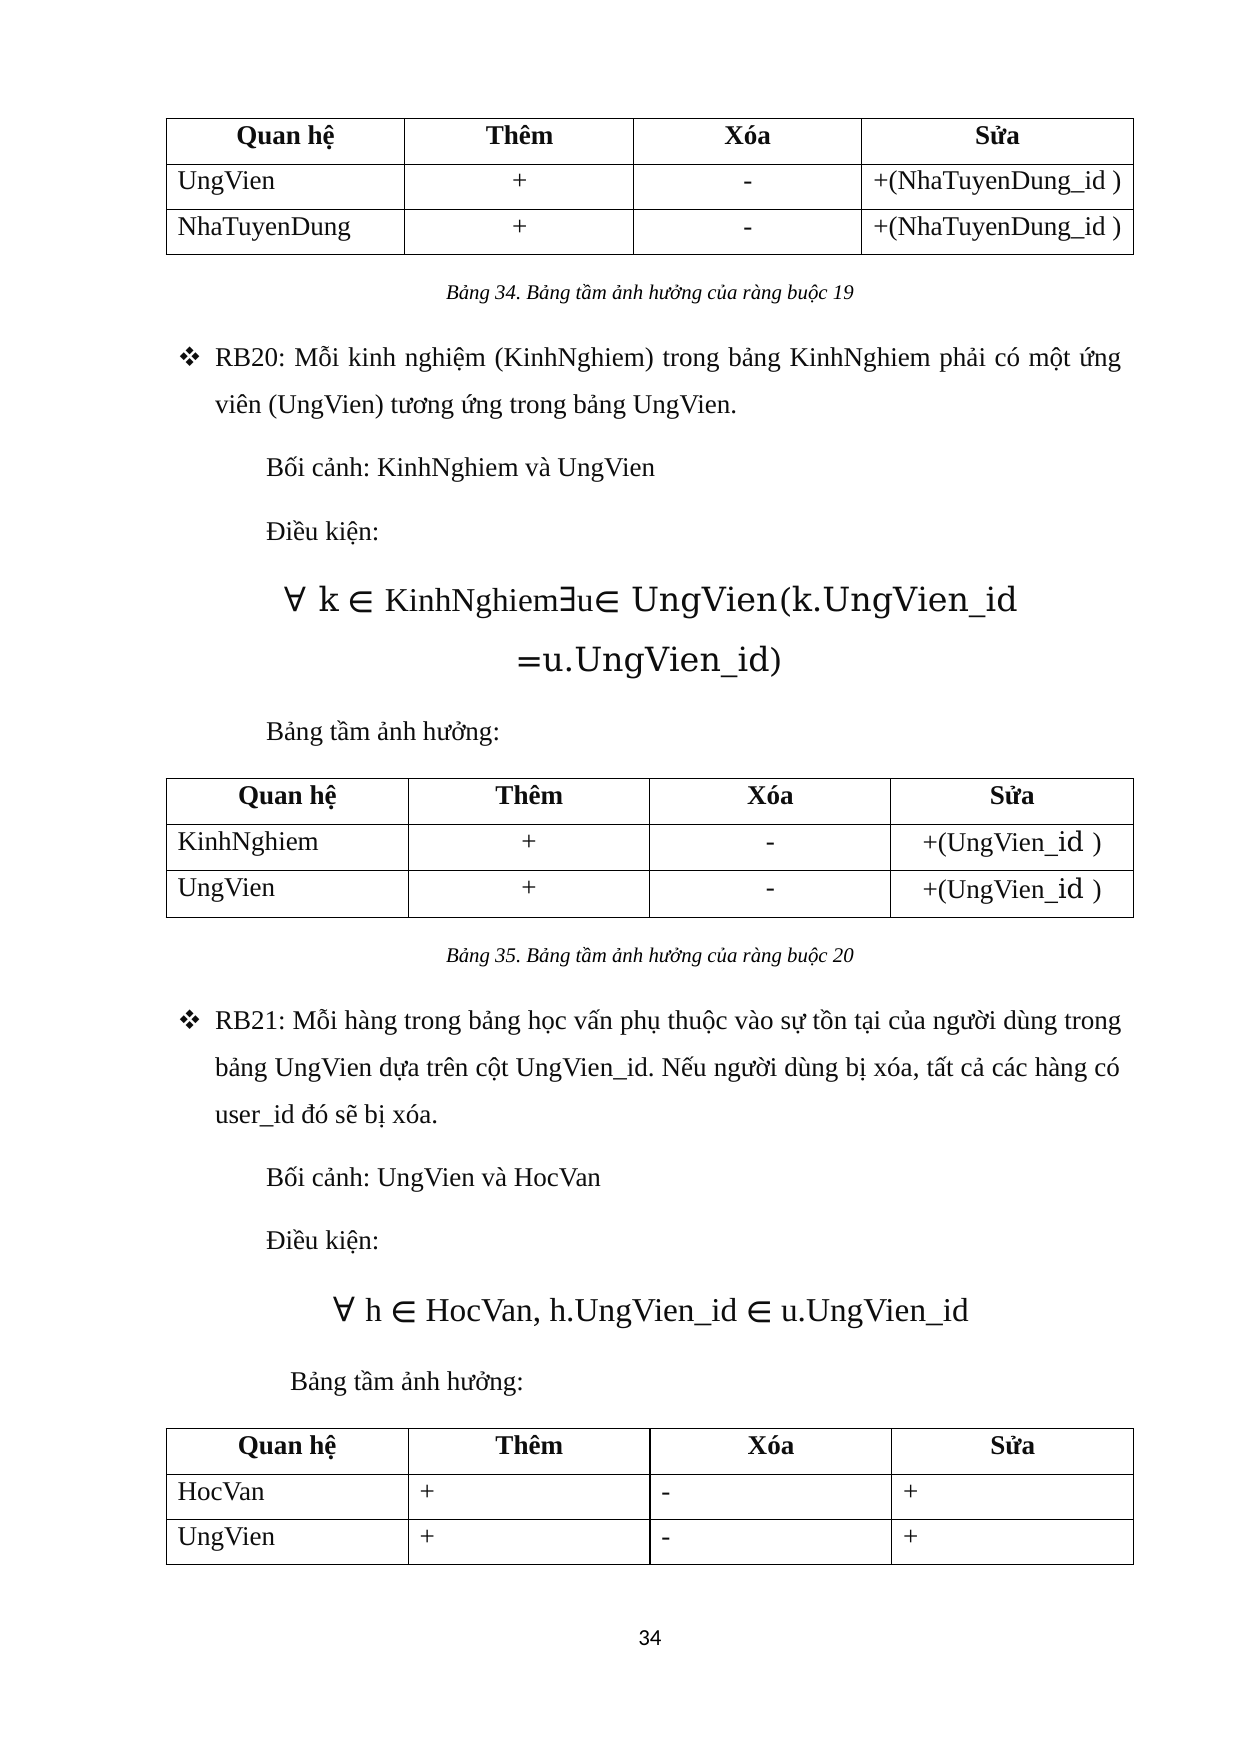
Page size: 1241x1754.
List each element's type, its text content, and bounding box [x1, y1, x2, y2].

table_cell +(UngVien_id ) [891, 871, 1133, 917]
table_cell + [892, 1475, 1133, 1519]
table_cell - [651, 1520, 891, 1564]
table_header Quan hệ [167, 1429, 408, 1473]
table_cell + [409, 825, 649, 870]
table_cell + [409, 871, 649, 917]
table_header Xóa [651, 1429, 891, 1473]
table_header Sửa [891, 779, 1133, 823]
table_cell HocVan [167, 1475, 408, 1519]
table_header Thêm [405, 119, 633, 163]
table_cell +(NhaTuyenDung_id ) [862, 210, 1133, 254]
table_cell + [405, 210, 633, 254]
table_header Quan hệ [167, 779, 408, 823]
table_cell + [409, 1520, 649, 1564]
table_cell +(NhaTuyenDung_id ) [862, 165, 1133, 209]
table_cell + [892, 1520, 1133, 1564]
list Bảng tầm ảnh hưởng: [290, 1365, 1122, 1396]
table_cell +(UngVien_id ) [891, 825, 1133, 870]
table_cell - [634, 210, 861, 254]
text Bảng 34. Bảng tầm ảnh hưởng của ràng buộc 19 [177, 280, 1122, 304]
table_cell UngVien [167, 871, 408, 917]
table_cell UngVien [167, 165, 404, 209]
list RB20: Mỗi kinh nghiệm (KinhNghiem) trong bảng KinhNghiem phải có một ứng viên (UngVien) tương ứng trong bảng UngVien. [177, 341, 1122, 419]
table_header Thêm [409, 1429, 649, 1473]
table_header Thêm [409, 779, 649, 823]
table_cell + [409, 1475, 649, 1519]
table_cell UngVien [167, 1520, 408, 1564]
text Bối cảnh: UngVien và HocVan [177, 1161, 1122, 1192]
table_header Sửa [862, 119, 1133, 163]
text Điều kiện: [177, 1224, 1122, 1256]
table_cell KinhNghiem [167, 825, 408, 870]
table_cell + [405, 165, 633, 209]
table_header Xóa [634, 119, 861, 163]
list RB21: Mỗi hàng trong bảng học vấn phụ thuộc vào sự tồn tại của người dùng trong bảng UngVien dựa trên cột UngVien_id. Nếu người dùng bị xóa, tất cả các hàng có user_id đó sẽ bị xóa. [177, 1004, 1122, 1129]
table_header Xóa [650, 779, 890, 823]
table_cell - [650, 871, 890, 917]
text ∀ h ∈ HocVan, h.UngVien_id ∈ u.UngVien_id [177, 1288, 1122, 1328]
text ∀ k ∈ KinhNghiem∃u∈ UngVien(k.UngVien_id =u.UngVien_id) [177, 578, 1122, 678]
table_header Quan hệ [167, 119, 404, 163]
text Điều kiện: [177, 514, 1122, 546]
table_cell - [651, 1475, 891, 1519]
table_cell NhaTuyenDung [167, 210, 404, 254]
table_header Sửa [892, 1429, 1133, 1473]
table_cell - [650, 825, 890, 870]
text Bảng 35. Bảng tầm ảnh hưởng của ràng buộc 20 [177, 943, 1122, 967]
text Bối cảnh: KinhNghiem và UngVien [177, 451, 1122, 482]
table_cell - [634, 165, 861, 209]
text Bảng tầm ảnh hưởng: [177, 715, 1122, 746]
